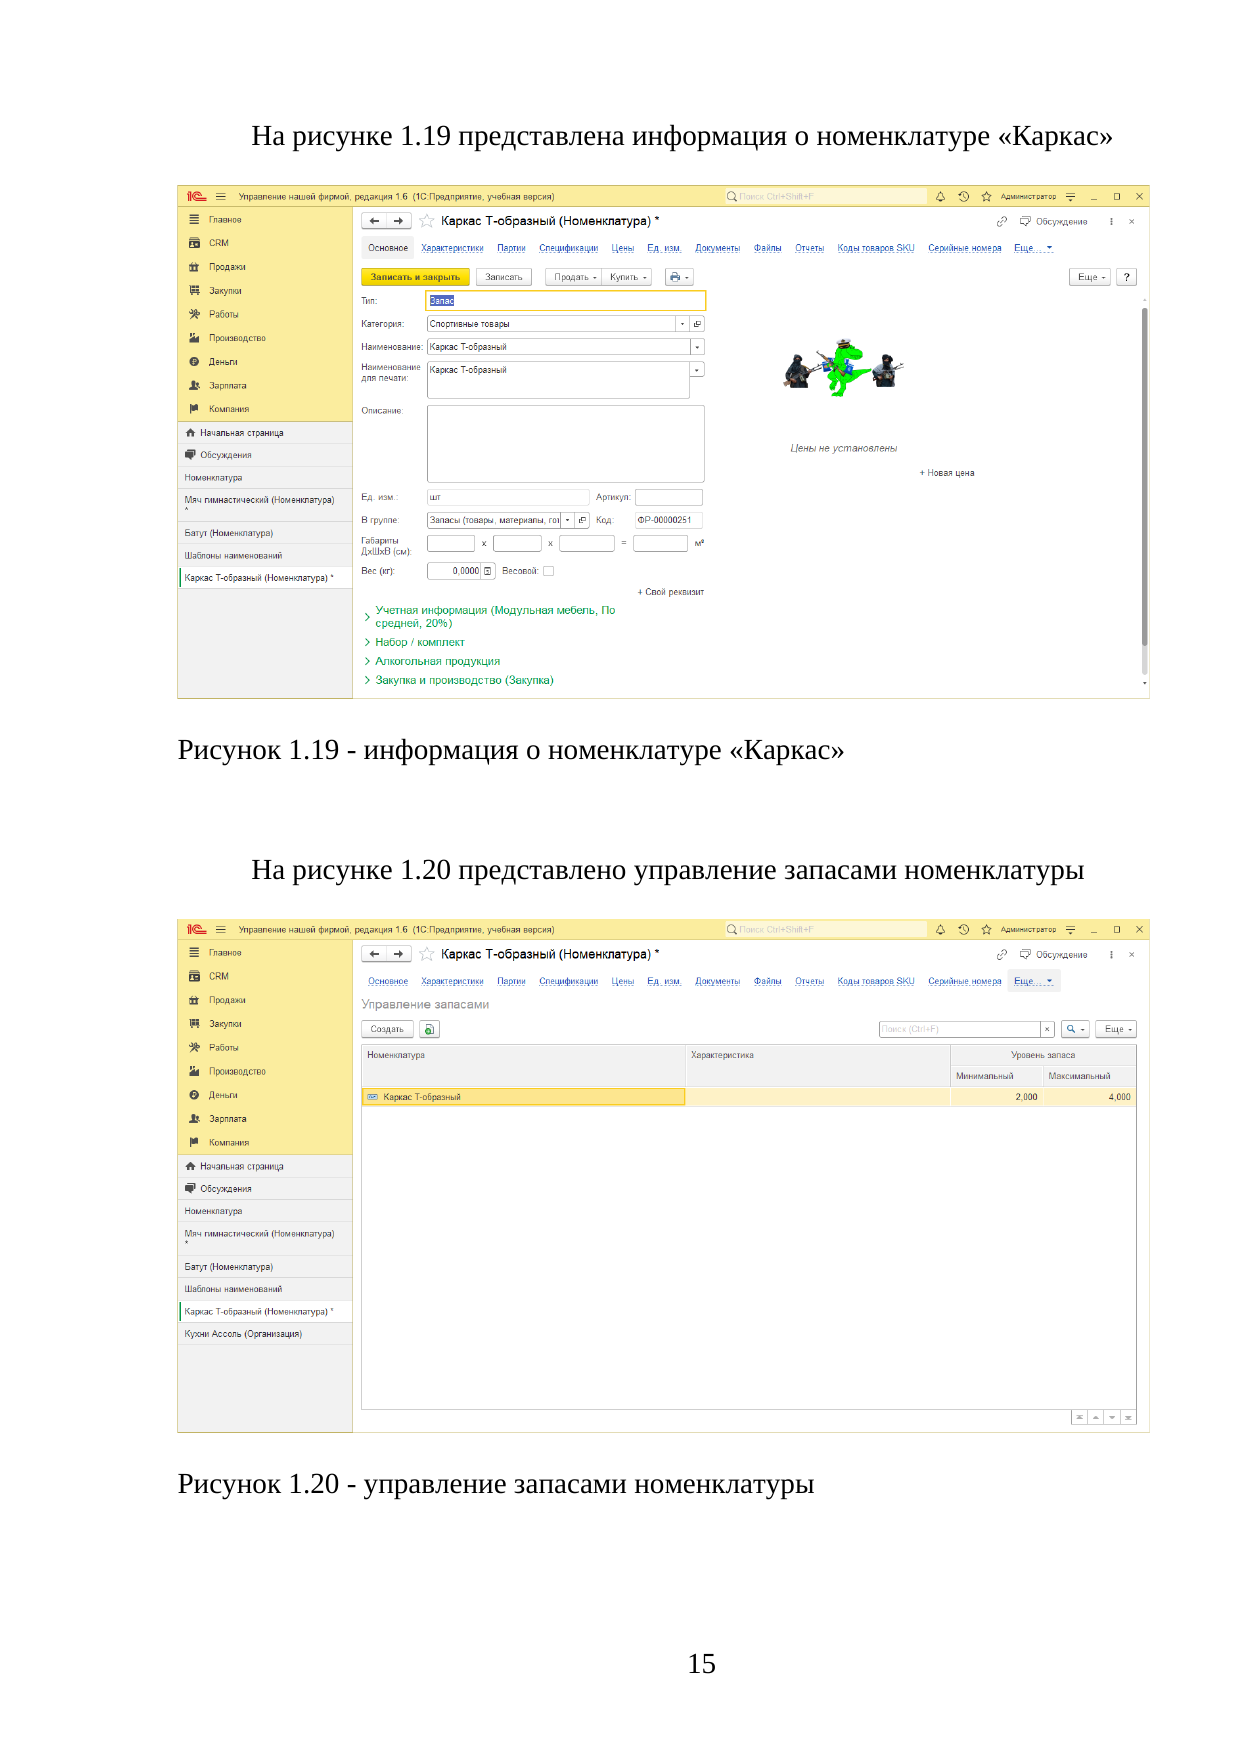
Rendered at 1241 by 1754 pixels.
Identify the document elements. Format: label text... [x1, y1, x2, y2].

picture [177, 185, 1150, 699]
text Рисунок 1.19 - информация о номенклатуре «Каркас» [177, 732, 1152, 766]
text На рисунке 1.19 представлена информация о номенклатуре «Каркас» [177, 118, 1152, 152]
text На рисунке 1.20 представлено управление запасами номенклатуры [177, 852, 1152, 886]
picture [177, 919, 1150, 1433]
text Рисунок 1.20 - управление запасами номенклатуры [177, 1466, 1152, 1500]
